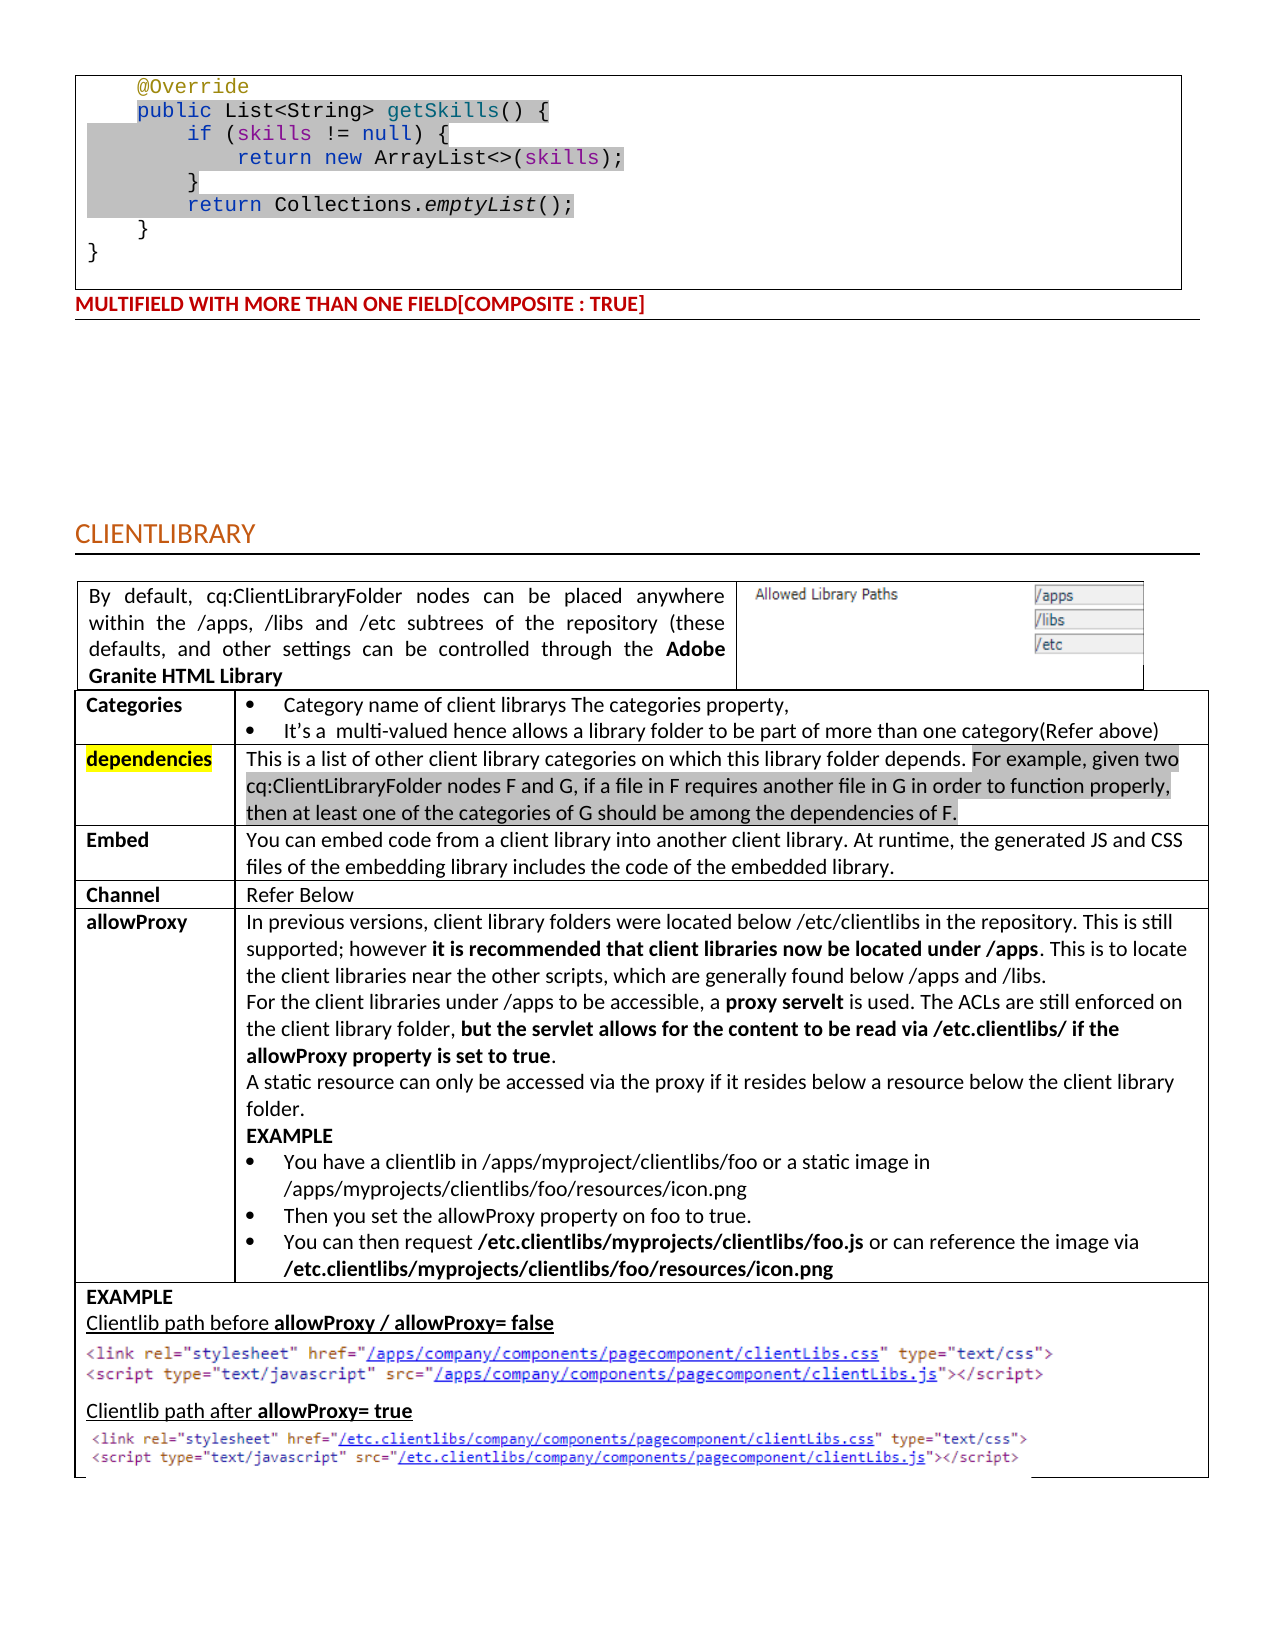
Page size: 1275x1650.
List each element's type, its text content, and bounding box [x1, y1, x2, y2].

text MULTIFIELD WITH MORE THAN ONE FIELD[COMPOSITE : TRUE] [75, 290, 1200, 319]
table_header Categories [76, 691, 234, 744]
table_cell Refer Below [236, 881, 1208, 907]
picture [747, 582, 1144, 665]
table_header Category name of client librarys The categories property, It’s a multi-valued hence allows a library folder to be part of more than one category(Refer above) [236, 691, 1208, 744]
table_cell In previous versions, client library folders were located below /etc/clientlibs in the repository. This is still supported; however it is recommended that client libraries now be located under /apps. This is to locate the client libraries near the other scripts, which are generally found below /apps and /libs. For the client libraries under /apps to be accessible, a proxy servelt is used. The ACLs are still enforced on the client library folder, but the servlet allows for the content to be read via /etc.clientlibs/ if the allowProxy property is set to true. A static resource can only be accessed via the proxy if it resides below a resource below the client library folder. EXAMPLE You have a clientlib in /apps/myproject/clientlibs/foo or a static image in /apps/myprojects/clientlibs/foo/resources/icon.png Then you set the allowProxy property on foo to true. You can then request /etc.clientlibs/myprojects/clientlibs/foo.js or can reference the image via /etc.clientlibs/myprojects/clientlibs/foo/resources/icon.png [236, 909, 1208, 1282]
table_cell dependencies [76, 745, 234, 825]
table_cell Embed [76, 826, 234, 880]
table_header [737, 582, 1143, 689]
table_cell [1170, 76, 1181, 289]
subtitle CLIENTLIBRARY [75, 515, 1200, 553]
picture [86, 1423, 1032, 1478]
table_cell allowProxy [76, 909, 234, 1282]
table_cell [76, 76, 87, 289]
table_header By default, cq:ClientLibraryFolder nodes can be placed anywhere within the /apps, /libs and /etc subtrees of the repository (these defaults, and other settings can be controlled through the Adobe Granite HTML Library [78, 582, 736, 689]
picture [86, 1336, 1062, 1397]
table_cell Channel [76, 881, 234, 907]
table_cell You can embed code from a client library into another client library. At runtime, the generated JS and CSS files of the embedding library includes the code of the embedded library. [236, 826, 1208, 880]
table_cell EXAMPLE Clientlib path before allowProxy / allowProxy= false Clientlib path after allowProxy= true [76, 1283, 1208, 1477]
table_cell This is a list of other client library categories on which this library folder depends. For example, given two cq:ClientLibraryFolder nodes F and G, if a file in F requires another file in G in order to function properly, then at least one of the categories of G should be among the dependencies of F. [236, 745, 972, 825]
table_cell This is a list of other client library categories on which this library folder depends. For example, given two cq:ClientLibraryFolder nodes F and G, if a file in F requires another file in G in order to function properly, then at least one of the categories of G should be among the dependencies of F. [958, 745, 1208, 825]
